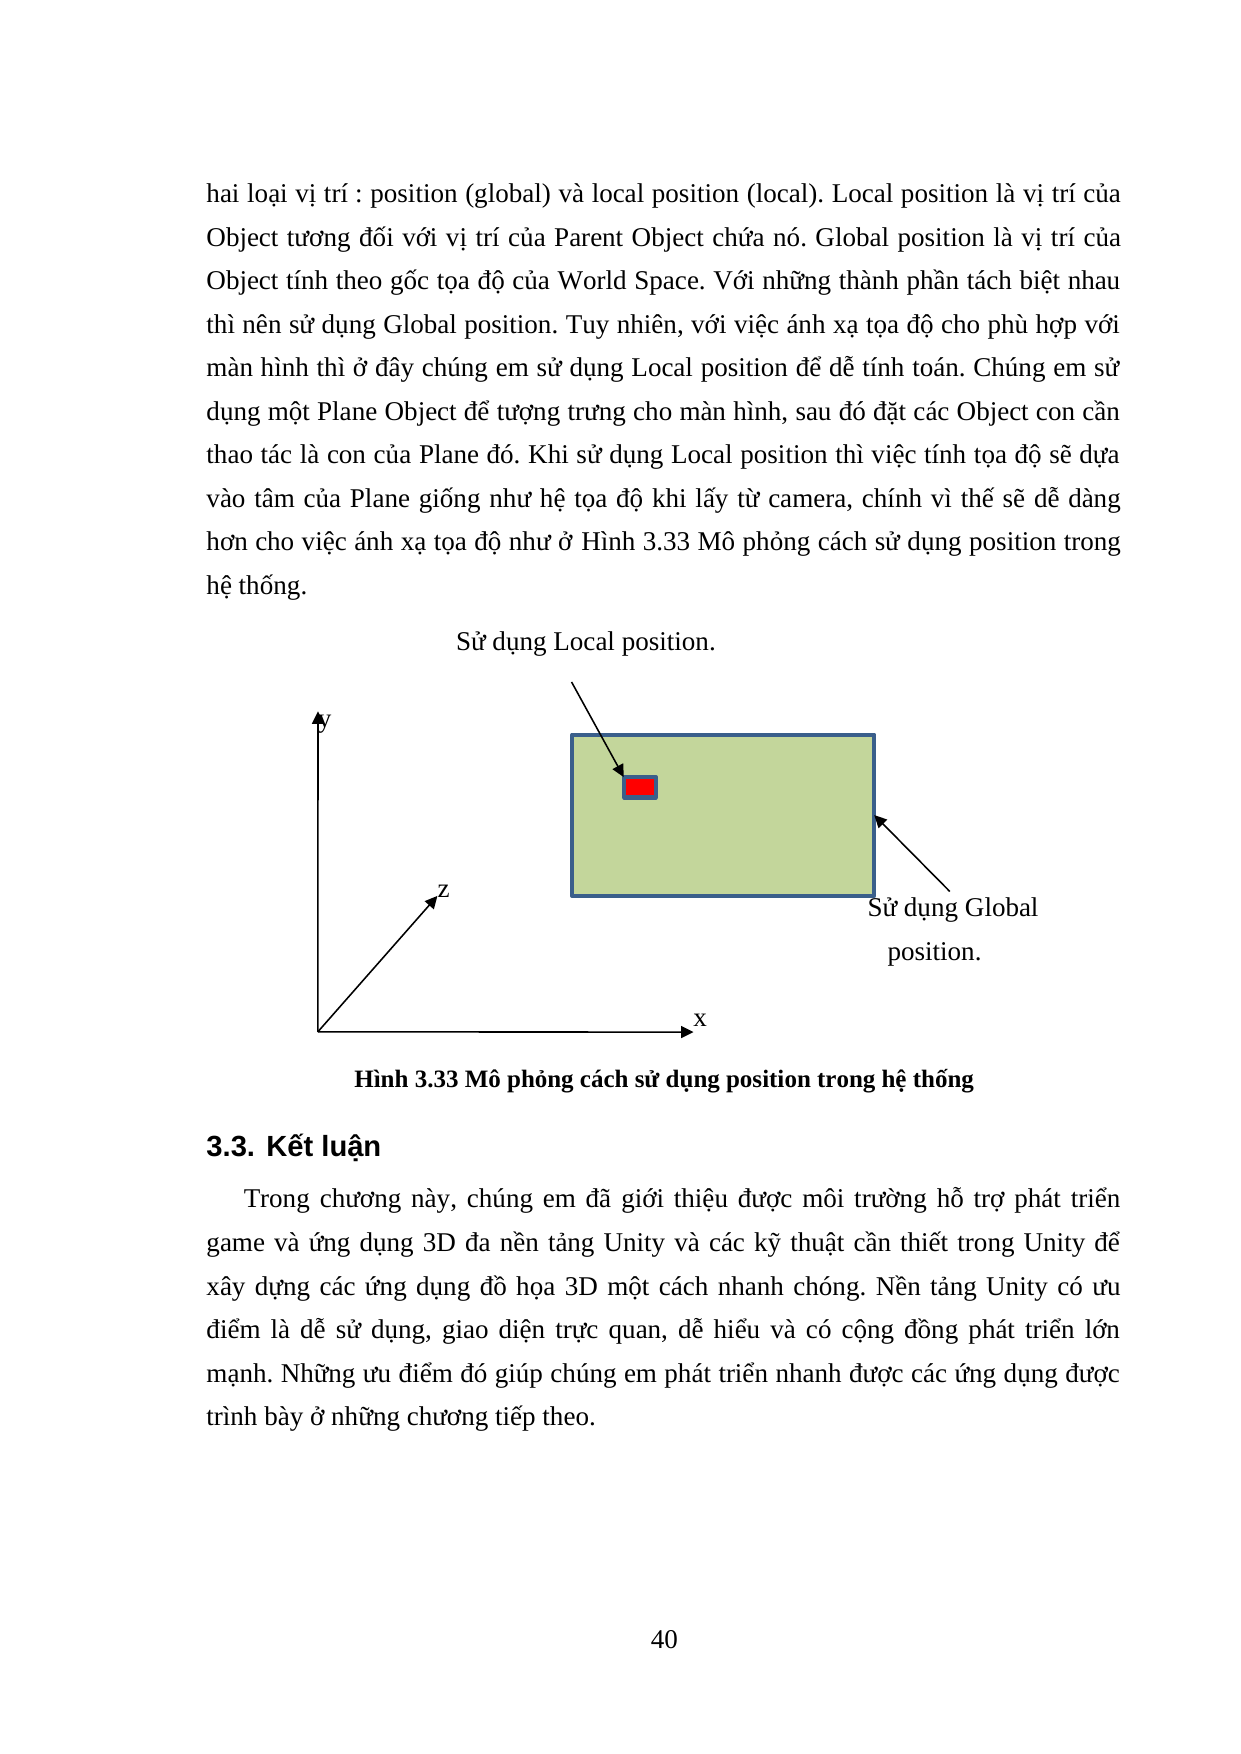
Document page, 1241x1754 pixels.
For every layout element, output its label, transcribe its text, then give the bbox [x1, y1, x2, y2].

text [206, 177, 1122, 600]
text Trong chương này, chúng em đã giới thiệu được môi trường hỗ trợ phát triển game và ứng dụng 3D đa nền tảng Unity và các kỹ thuật cần thiết trong Unity để xây dựng các ứng dụng đồ họa 3D một cách nhanh chóng. Nền tảng Unity có ưu điểm là dễ sử dụng, giao diện trực quan, dễ hiểu và có cộng đồng phát triển lớn mạnh. Những ưu điểm đó giúp chúng em phát triển nhanh được các ứng dụng được trình bày ở những chương tiếp theo. [206, 1182, 1122, 1431]
subtitle Kết luận [206, 1129, 1122, 1163]
text Hình 3.8 Mô phỏng cách sử dụng position trong hệ thống [206, 1064, 1122, 1093]
